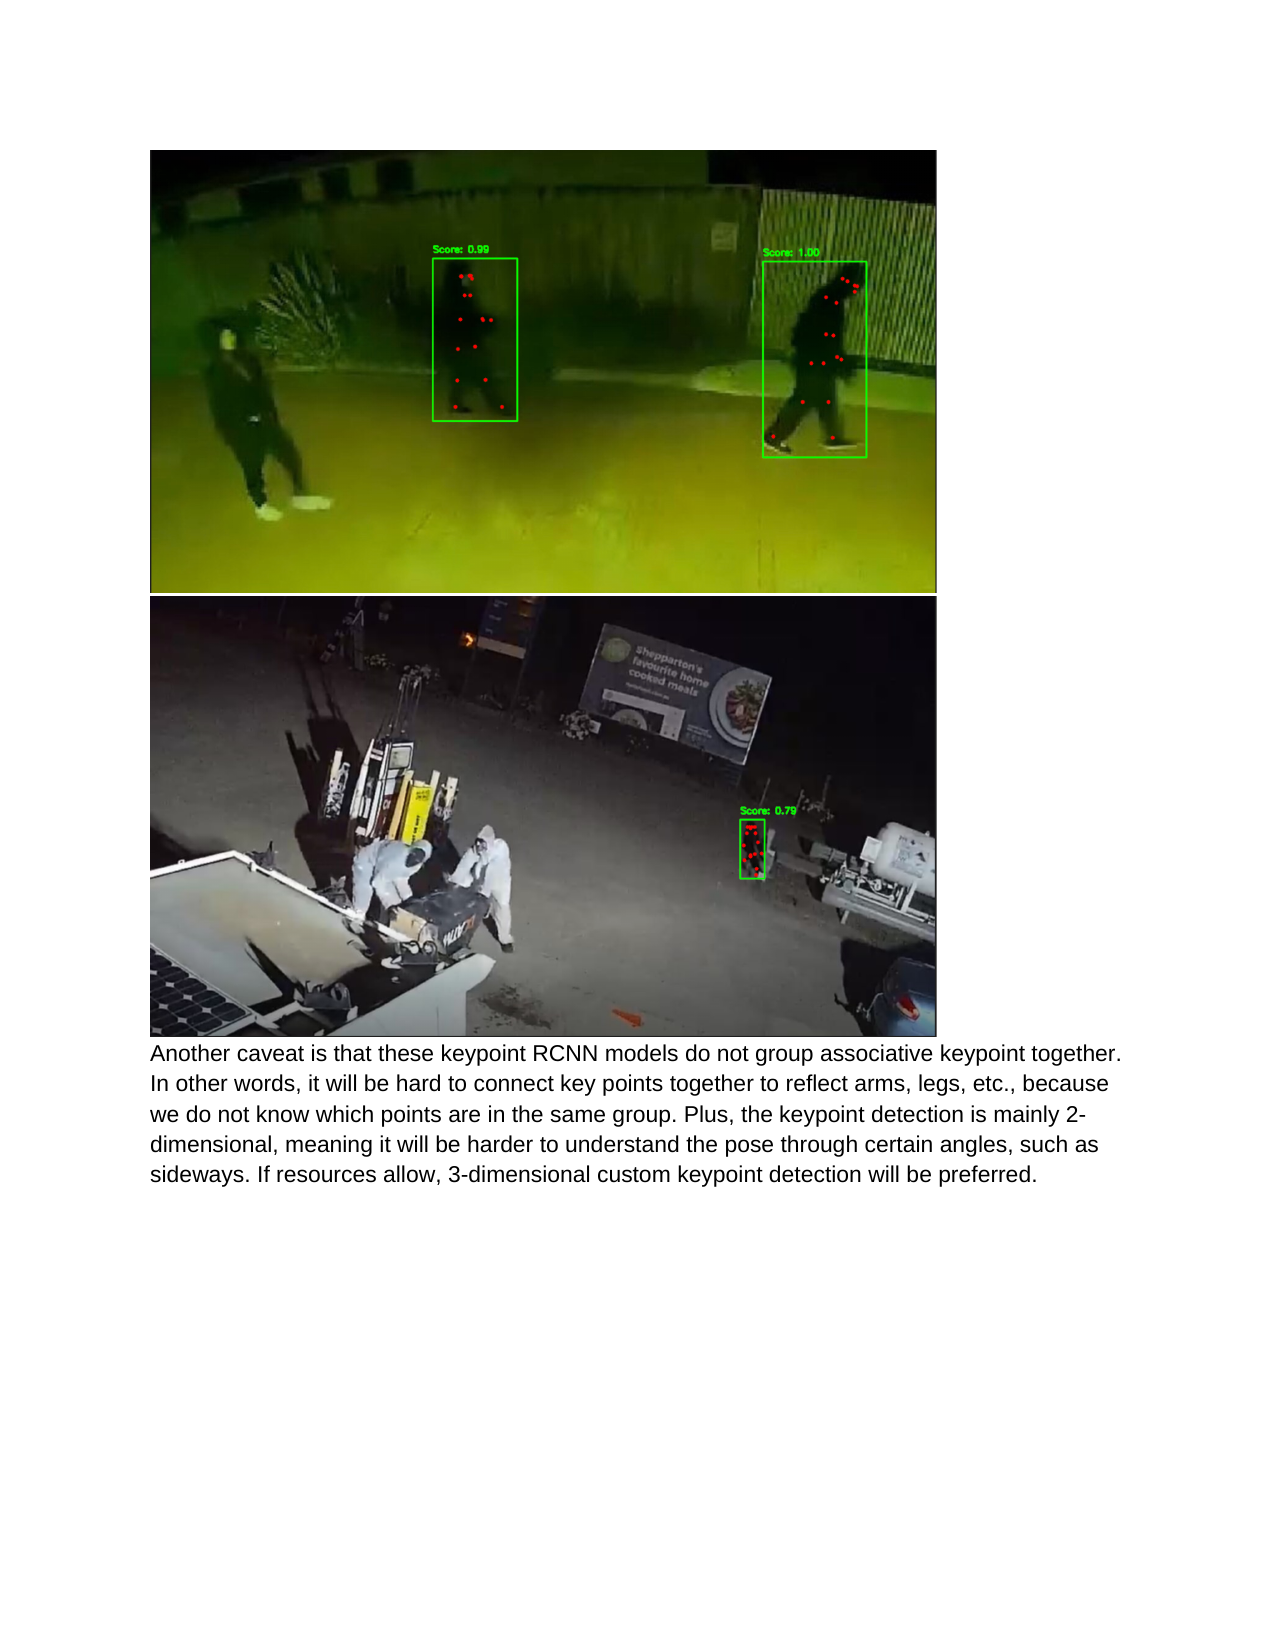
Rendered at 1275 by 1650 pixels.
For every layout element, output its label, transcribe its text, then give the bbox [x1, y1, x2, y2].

picture [150, 150, 937, 593]
text Another caveat is that these keypoint RCNN models do not group associative keypoint together. In other words, it will be hard to connect key points together to reflect arms, legs, etc., because we do not know which points are in the same group. Plus, the keypoint detection is mainly 2-dimensional, meaning it will be harder to understand the pose through certain angles, such as sideways. If resources allow, 3-dimensional custom keypoint detection will be preferred. [150, 1040, 1125, 1187]
picture [150, 596, 937, 1037]
